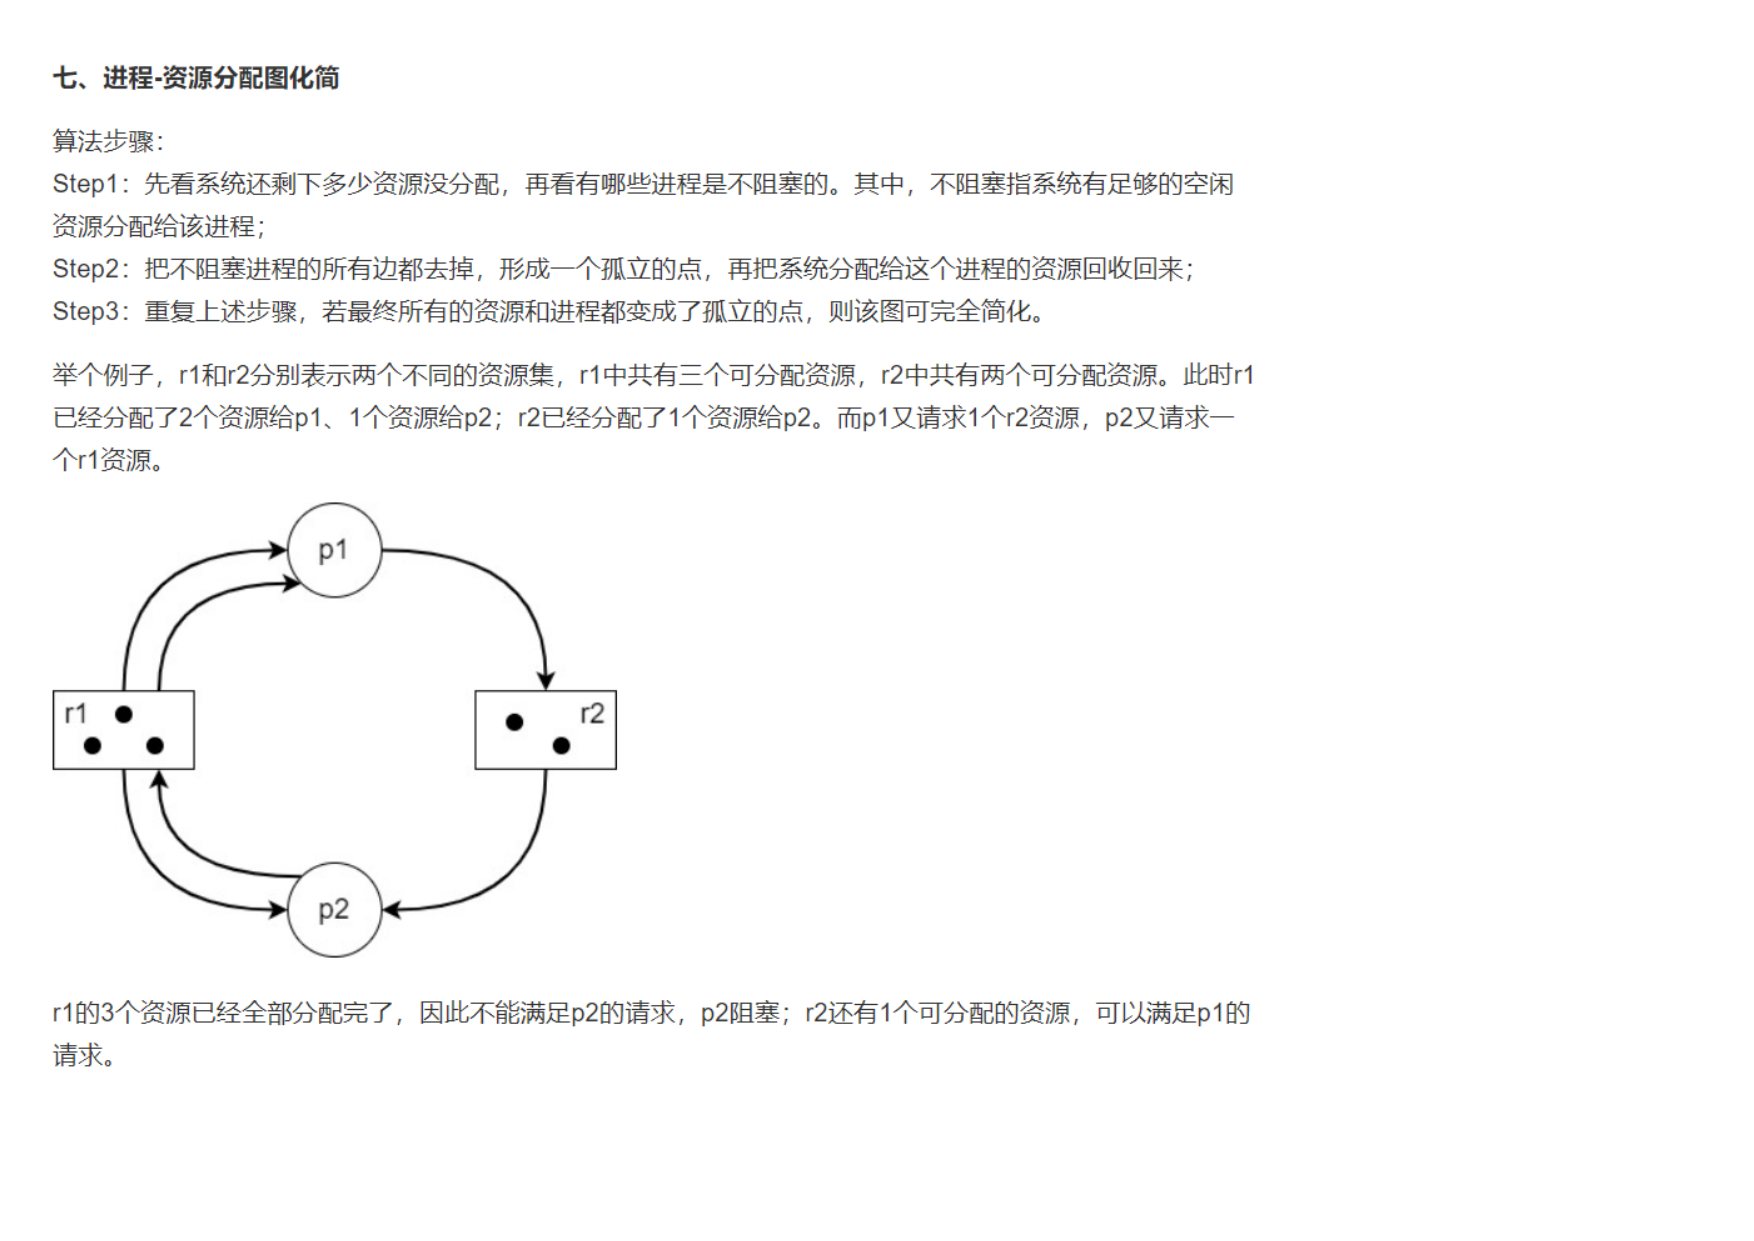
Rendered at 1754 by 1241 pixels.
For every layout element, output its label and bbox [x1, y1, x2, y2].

picture [29, 35, 1259, 1079]
